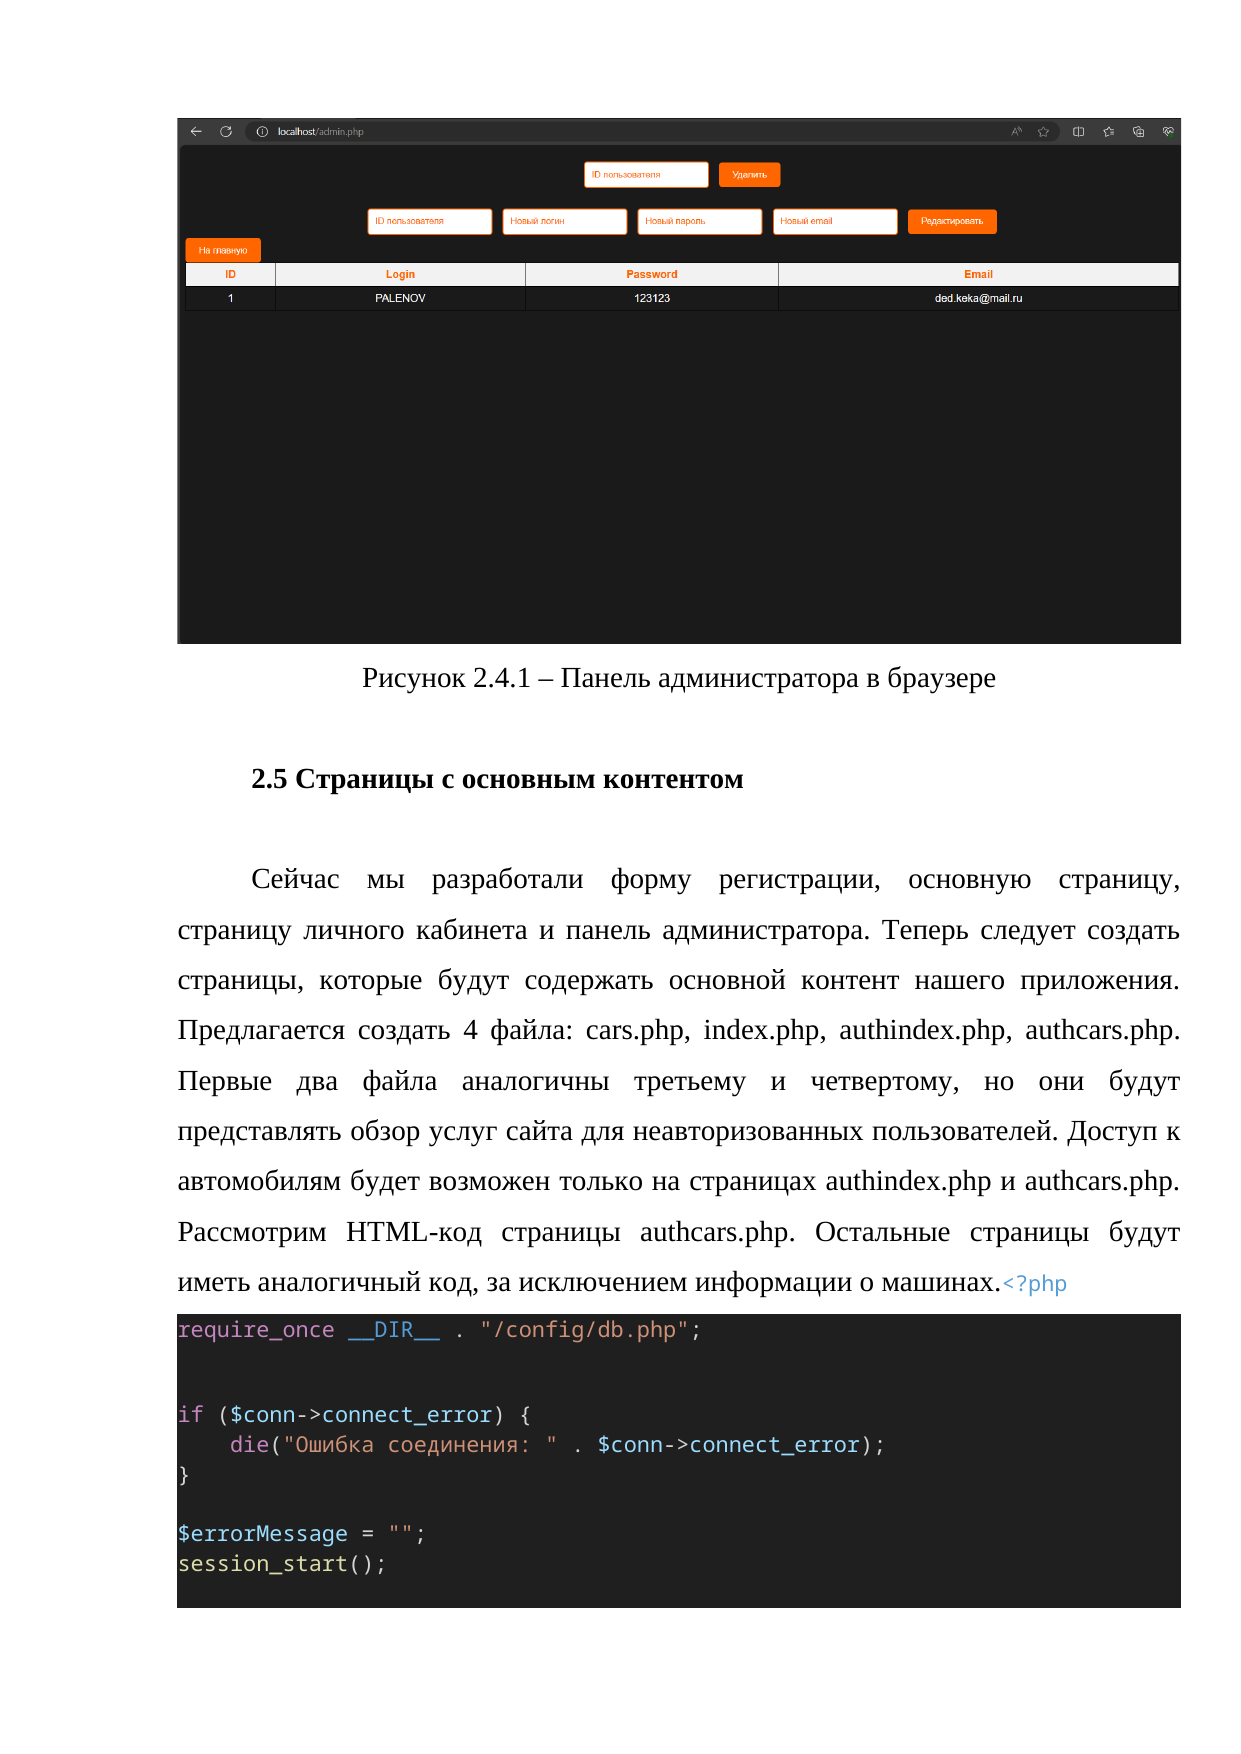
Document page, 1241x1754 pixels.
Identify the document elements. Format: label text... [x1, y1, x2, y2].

text Рисунок 2.4.1 – Панель администратора в браузере [177, 660, 1181, 694]
text require_once __DIR__ . "/config/db.php"; [177, 1314, 1181, 1344]
text die("Ошибка соединения: " . $conn->connect_error); [177, 1429, 1181, 1459]
text } [177, 1459, 1181, 1488]
text if ($conn->connect_error) { [177, 1399, 1181, 1429]
text session_start(); [177, 1548, 1181, 1578]
text $errorMessage = ""; [177, 1518, 1181, 1548]
subtitle 2.5 Страницы с основным контентом [177, 761, 1181, 794]
text Сейчас мы разработали форму регистрации, основную страницу, страницу личного кабинета и панель администратора. Теперь следует создать страницы, которые будут содержать основной контент нашего приложения. Предлагается создать 4 файла: cars.php, index.php, authindex.php, authcars.php. Первые два файла аналогичны третьему и четвертому, но они будут представлять обзор услуг сайта для неавторизованных пользователей. Доступ к автомобилям будет возможен только на страницах authindex.php и authcars.php. Рассмотрим HTML-код страницы authcars.php. Остальные страницы будут иметь аналогичный код, за исключением информации о машинах.<?php [177, 862, 1181, 1298]
picture [177, 118, 1182, 644]
